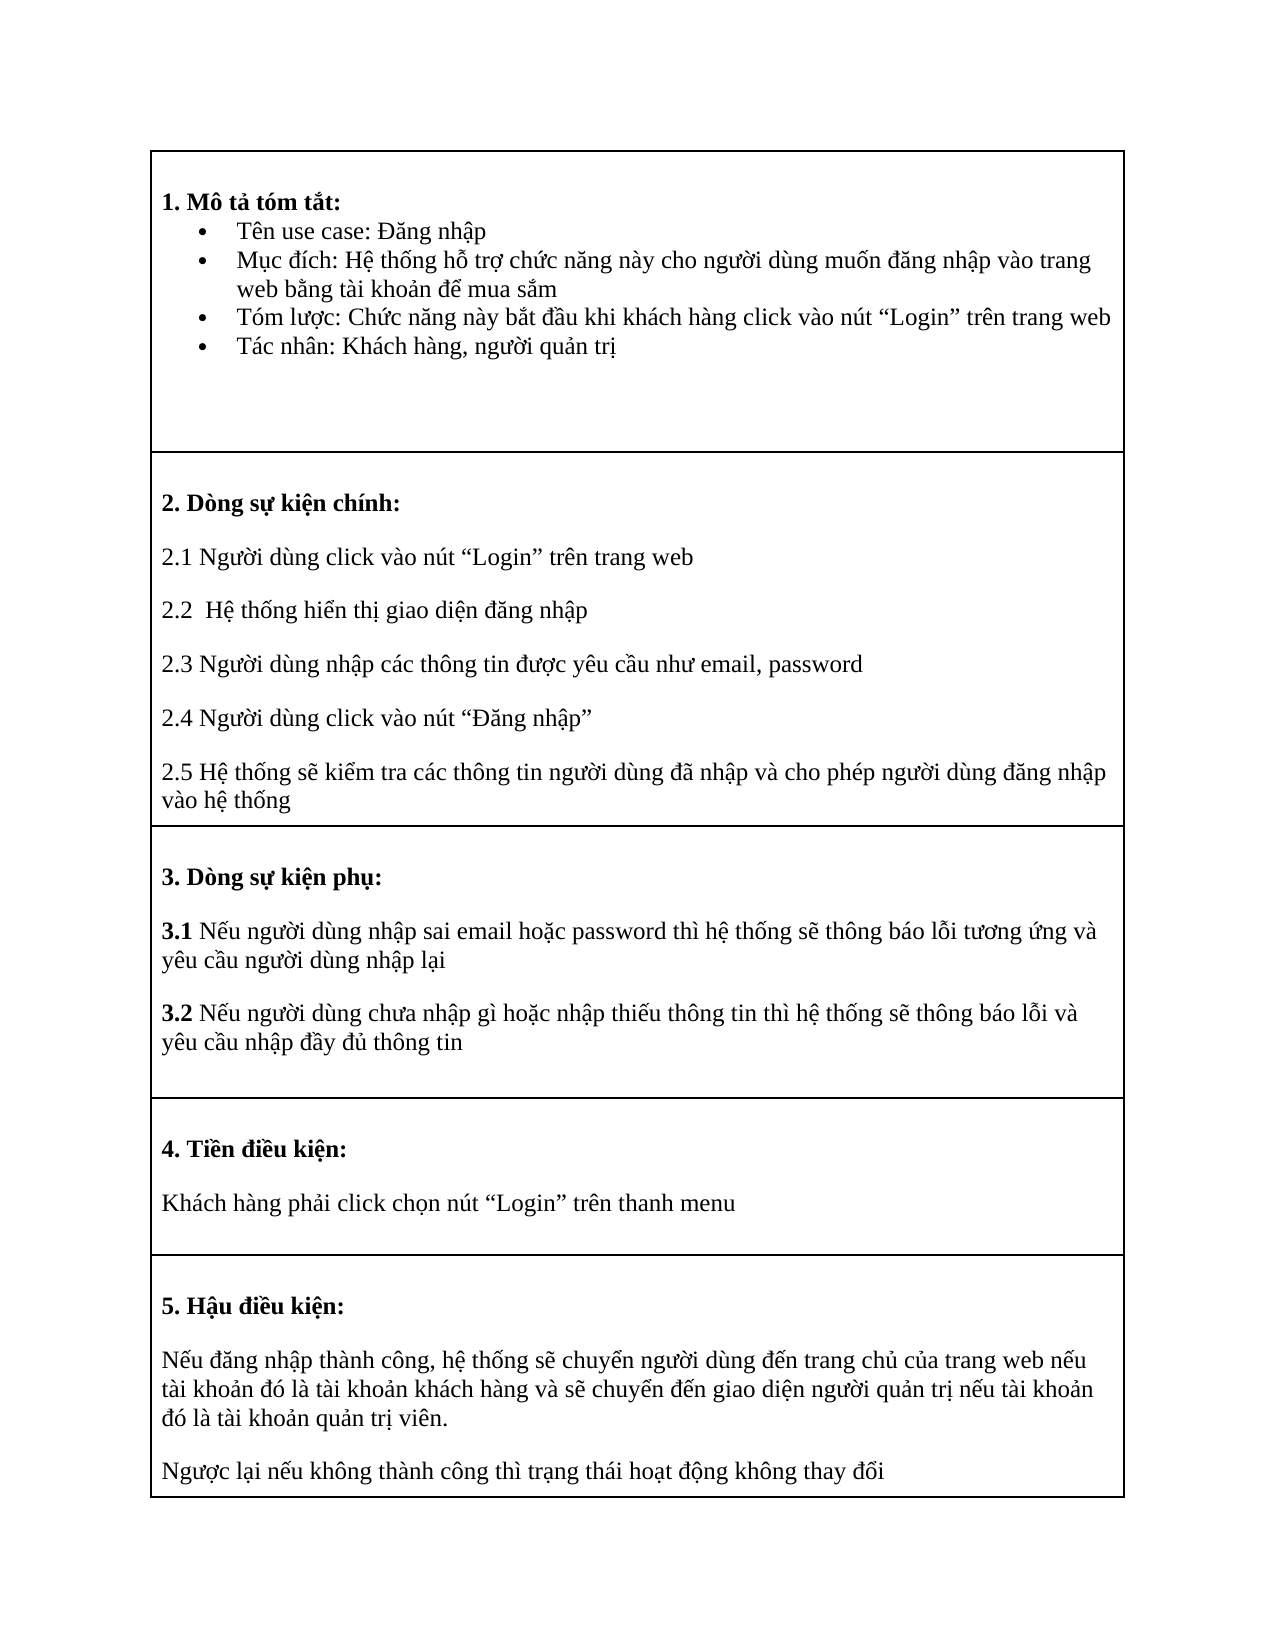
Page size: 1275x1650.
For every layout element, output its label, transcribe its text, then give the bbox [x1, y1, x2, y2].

table_cell 2. Dòng sự kiện chính: 2.1 Người dùng click vào nút “Login” trên trang web 2.2 Hệ thống hiển thị giao diện đăng nhập 2.3 Người dùng nhập các thông tin được yêu cầu như email, password 2.4 Người dùng click vào nút “Đăng nhập” 2.5 Hệ thống sẽ kiểm tra các thông tin người dùng đã nhập và cho phép người dùng đăng nhập vào hệ thống [152, 453, 1123, 825]
table_header 1. Mô tả tóm tắt: Tên use case: Đăng nhập Mục đích: Hệ thống hỗ trợ chức năng này cho người dùng muốn đăng nhập vào trang web bằng tài khoản để mua sắm Tóm lược: Chức năng này bắt đầu khi khách hàng click vào nút “Login” trên trang web Tác nhân: Khách hàng, người quản trị [152, 152, 1123, 451]
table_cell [152, 1256, 1123, 1496]
table_cell 4. Tiền điều kiện: Khách hàng phải click chọn nút “Login” trên thanh menu [152, 1099, 1123, 1254]
table_cell 3. Dòng sự kiện phụ: 3.1 Nếu người dùng nhập sai email hoặc password thì hệ thống sẽ thông báo lỗi tương ứng và yêu cầu người dùng nhập lại 3.2 Nếu người dùng chưa nhập gì hoặc nhập thiếu thông tin thì hệ thống sẽ thông báo lỗi và yêu cầu nhập đầy đủ thông tin [152, 827, 1123, 1097]
